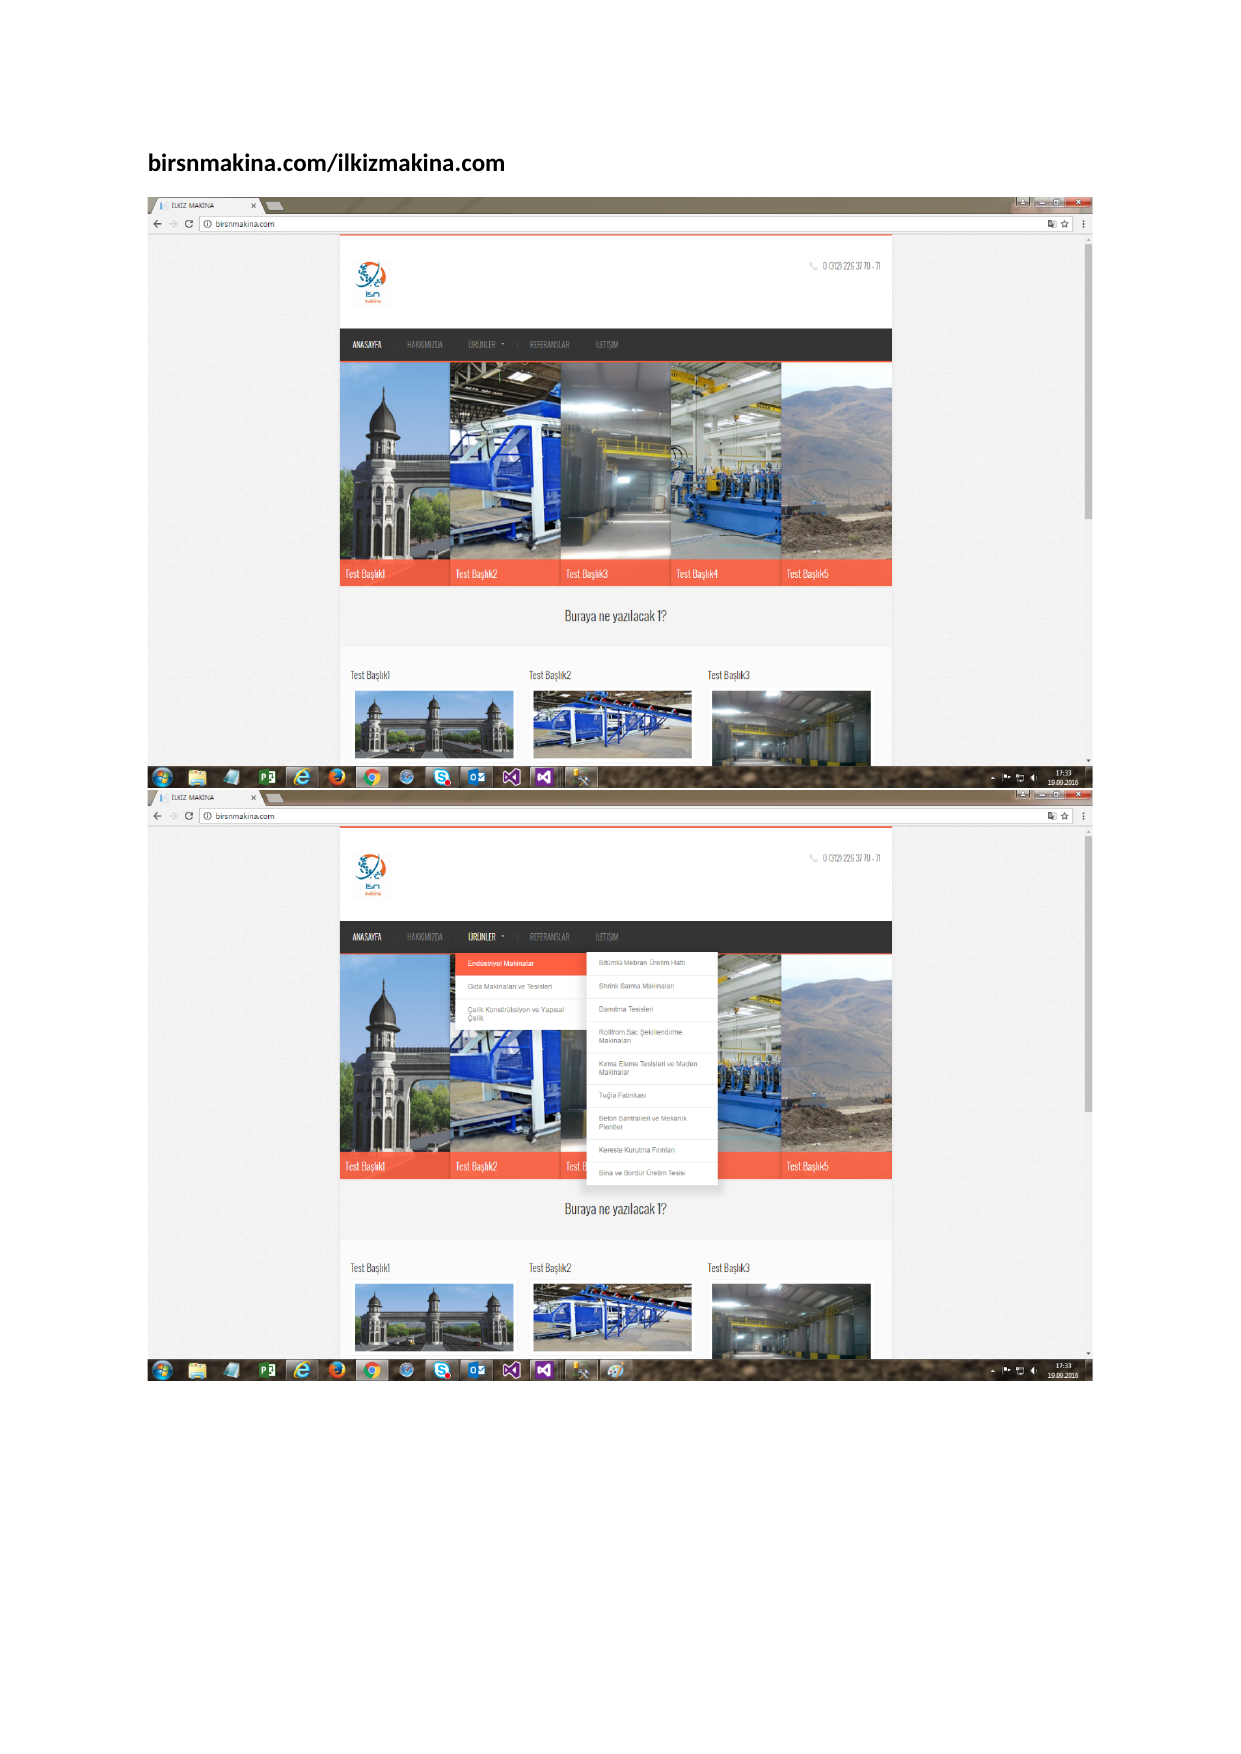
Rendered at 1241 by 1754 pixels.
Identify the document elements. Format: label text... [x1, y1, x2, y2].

picture [147, 197, 1093, 788]
text birsnmakina.com/ilkizmakina.com [148, 148, 1093, 178]
picture [147, 790, 1093, 1381]
